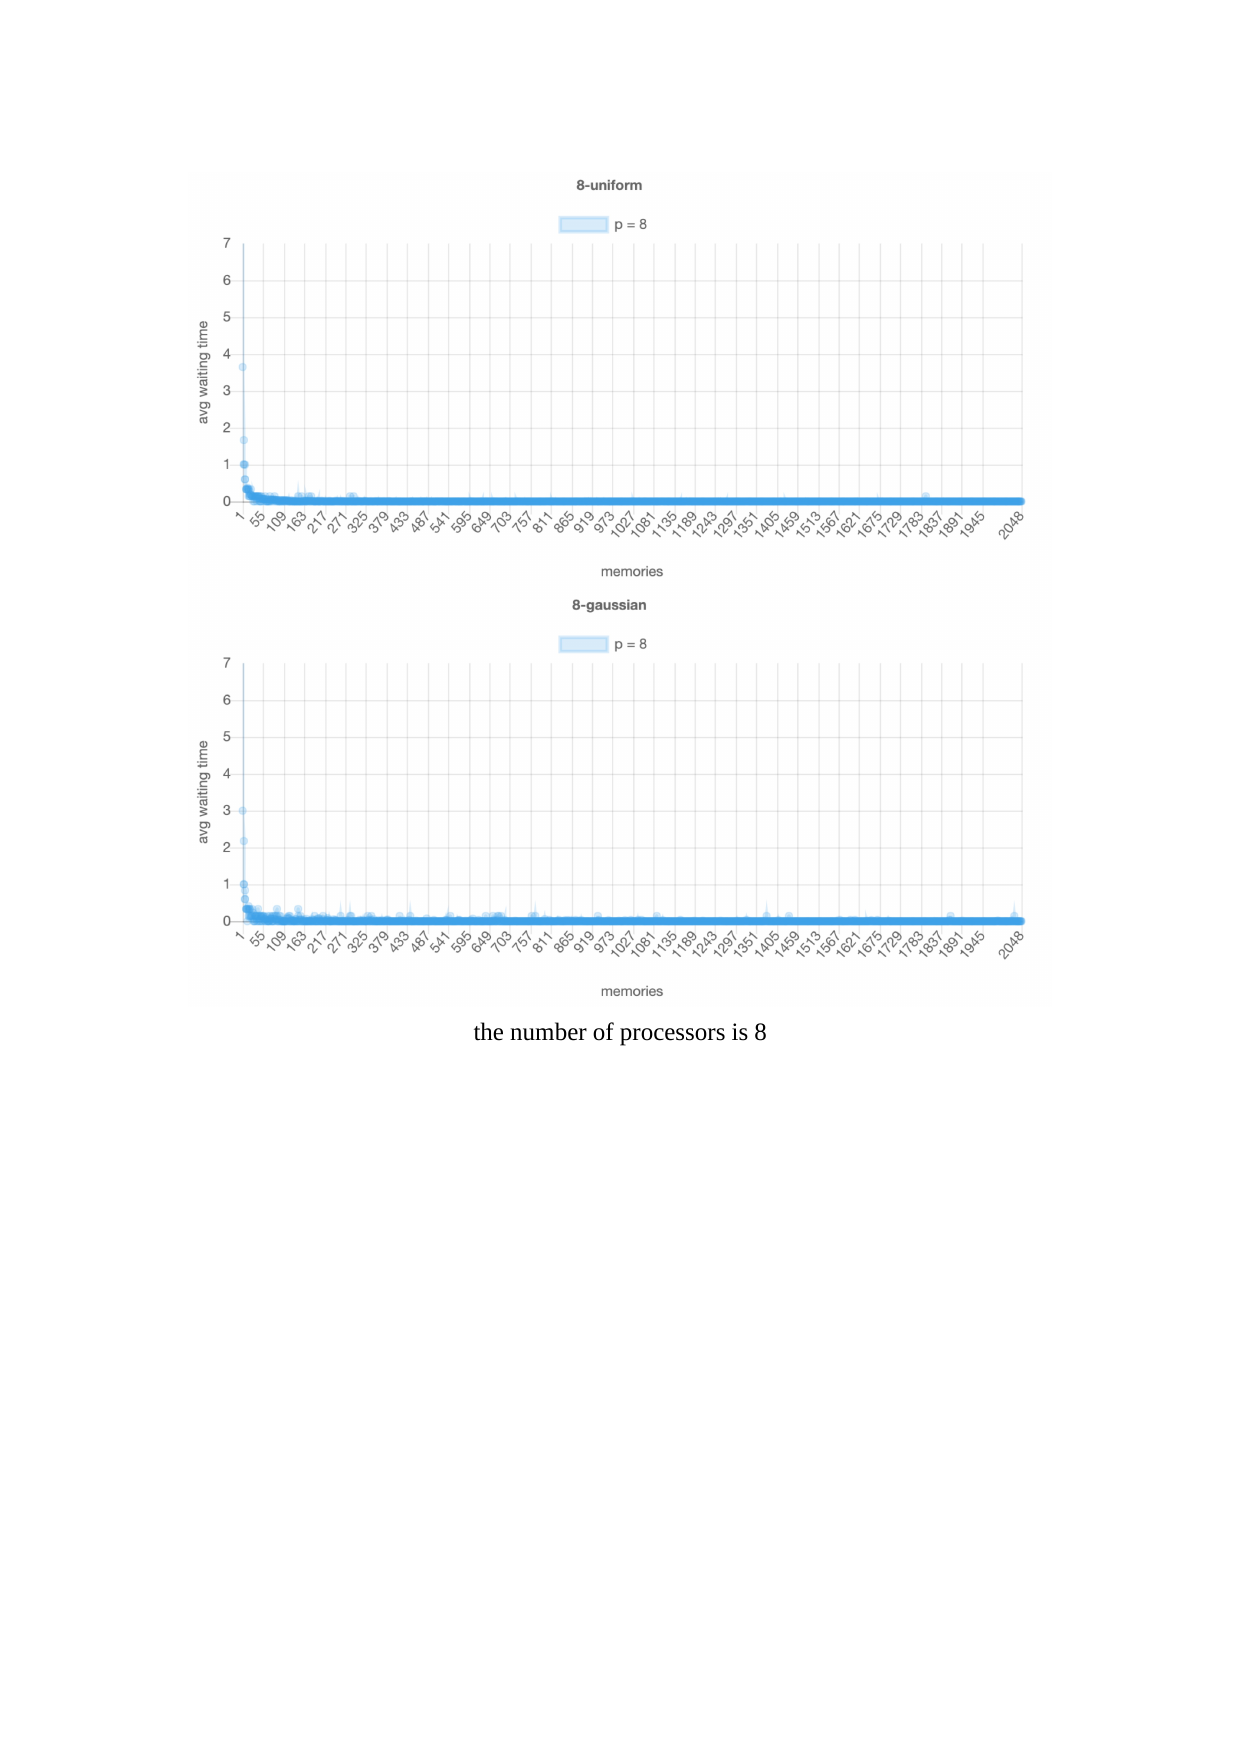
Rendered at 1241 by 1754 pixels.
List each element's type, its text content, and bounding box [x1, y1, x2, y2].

text the number of processors is 8 [187, 1009, 1053, 1053]
picture [187, 172, 1053, 1007]
